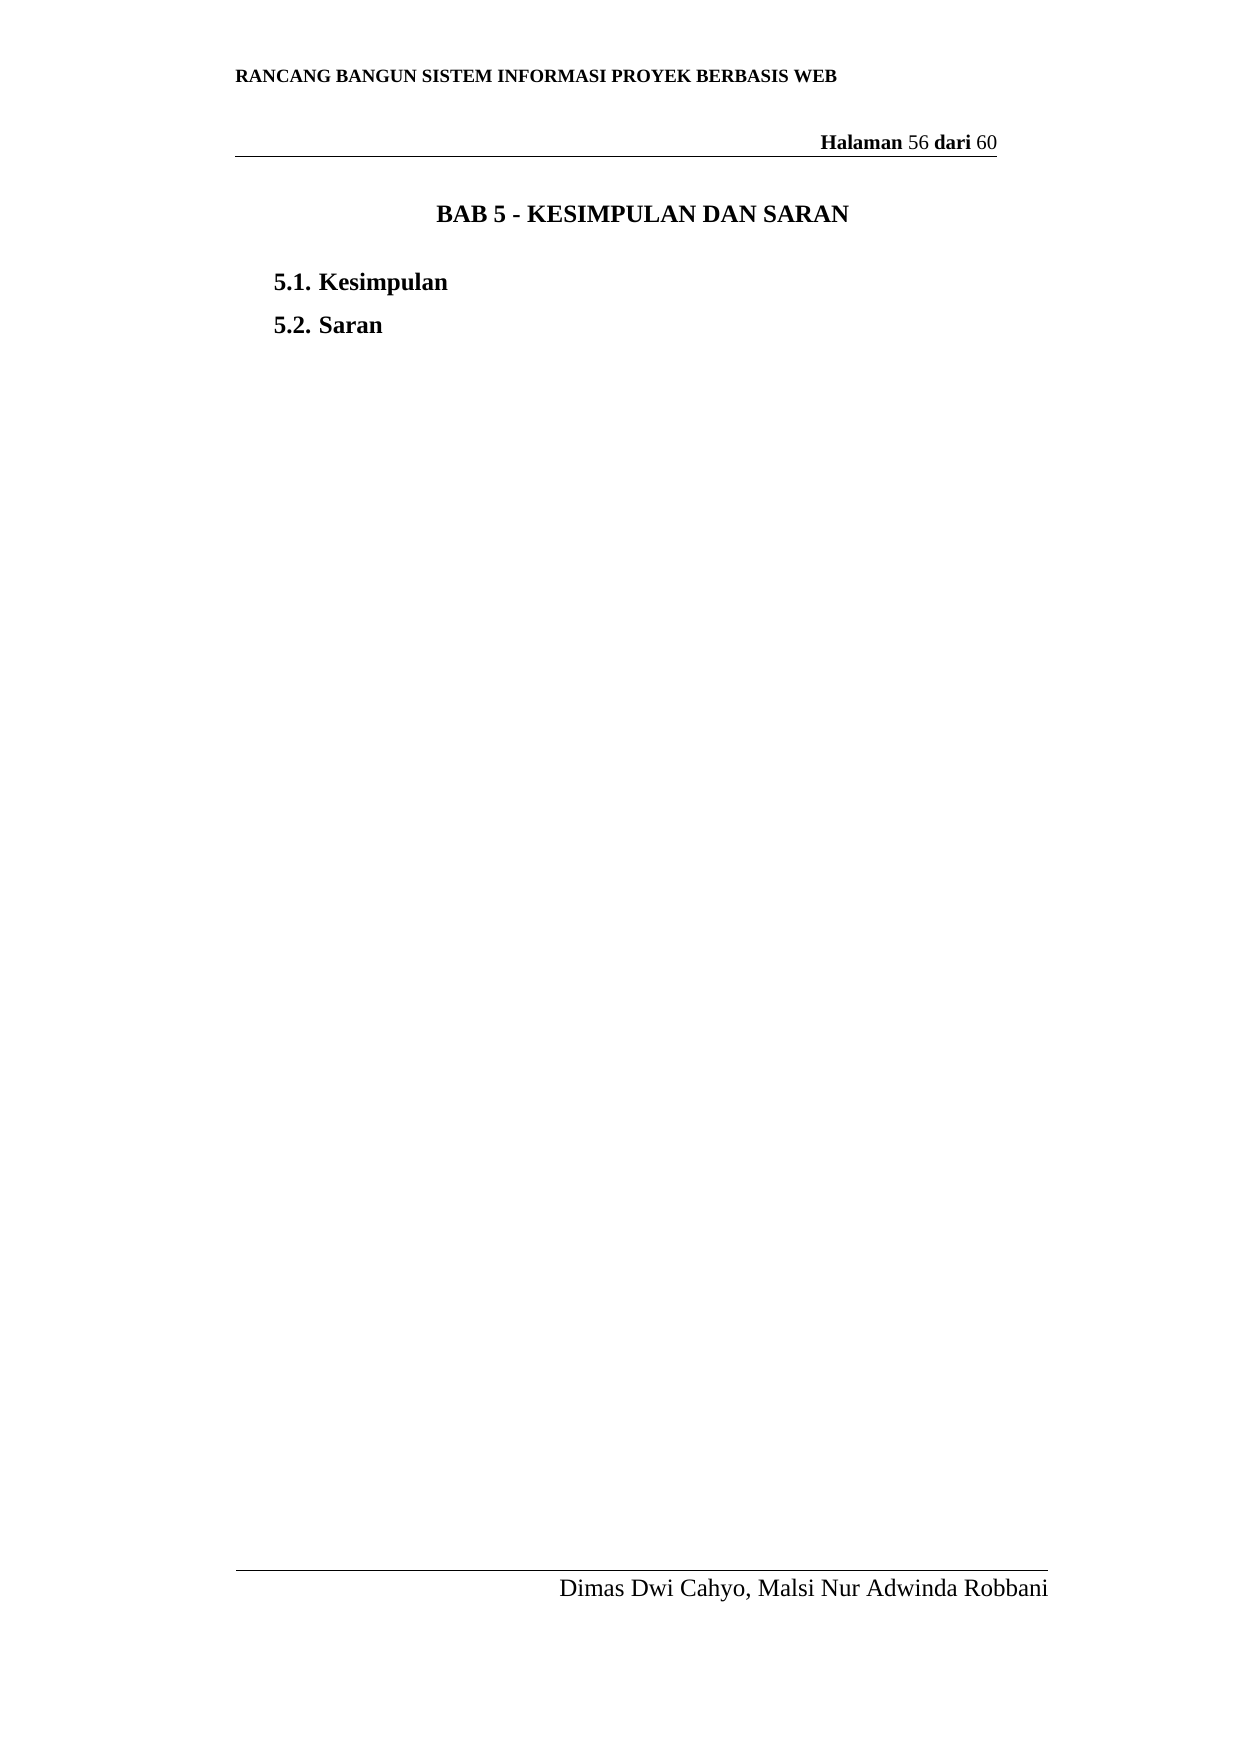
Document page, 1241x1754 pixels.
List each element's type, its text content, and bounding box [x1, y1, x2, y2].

list Saran [274, 311, 1048, 339]
list Kesimpulan [274, 267, 1048, 296]
text BAB 5 - KESIMPULAN DAN SARAN [237, 199, 1048, 228]
